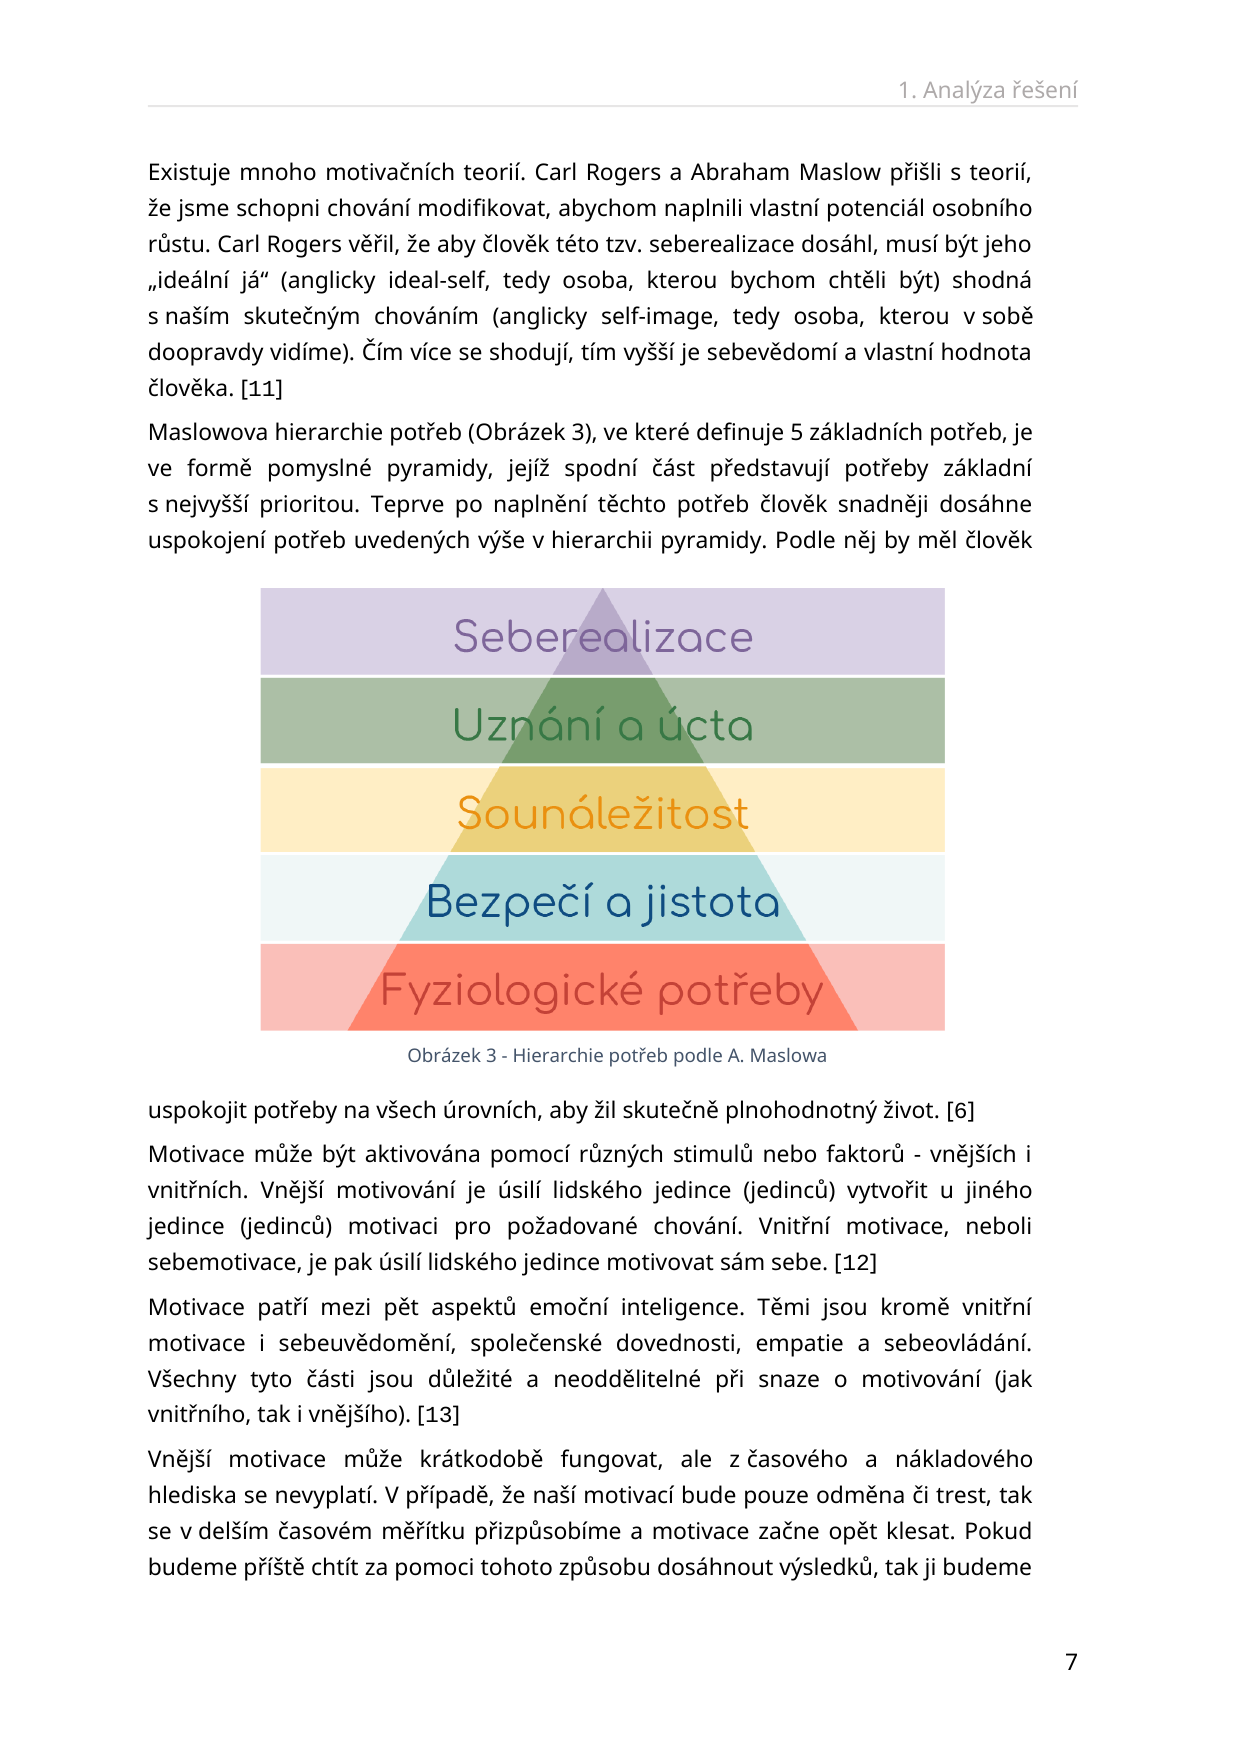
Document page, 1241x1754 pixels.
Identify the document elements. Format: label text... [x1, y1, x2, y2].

text Existuje mnoho motivačních teorií. Carl Rogers a Abraham Maslow přišli s teorií, že jsme schopni chování modifikovat, abychom naplnili vlastní potenciál osobního růstu. Carl Rogers věřil, že aby člověk této tzv. seberealizace dosáhl, musí být jeho „ideální já“ (anglicky ideal-self, tedy osoba, kterou bychom chtěli být) shodná s naším skutečným chováním (anglicky self-image, tedy osoba, kterou v sobě doopravdy vidíme). Čím více se shodují, tím vyšší je sebevědomí a vlastní hodnota člověka. [11] [148, 156, 1033, 403]
picture [260, 588, 945, 1031]
text Motivace patří mezi pět aspektů emoční inteligence. Těmi jsou kromě vnitřní motivace i sebeuvědomění, společenské dovednosti, empatie a sebeovládání. Všechny tyto části jsou důležité a neoddělitelné při snaze o motivování (jak vnitřního, tak i vnějšího). [13] [148, 1291, 1033, 1430]
text Motivace může být aktivována pomocí různých stimulů nebo faktorů - vnějších i vnitřních. Vnější motivování je úsilí lidského jedince (jedinců) vytvořit u jiného jedince (jedinců) motivaci pro požadované chování. Vnitřní motivace, neboli sebemotivace, je pak úsilí lidského jedince motivovat sám sebe. [12] [148, 1138, 1033, 1278]
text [148, 1443, 1033, 1582]
